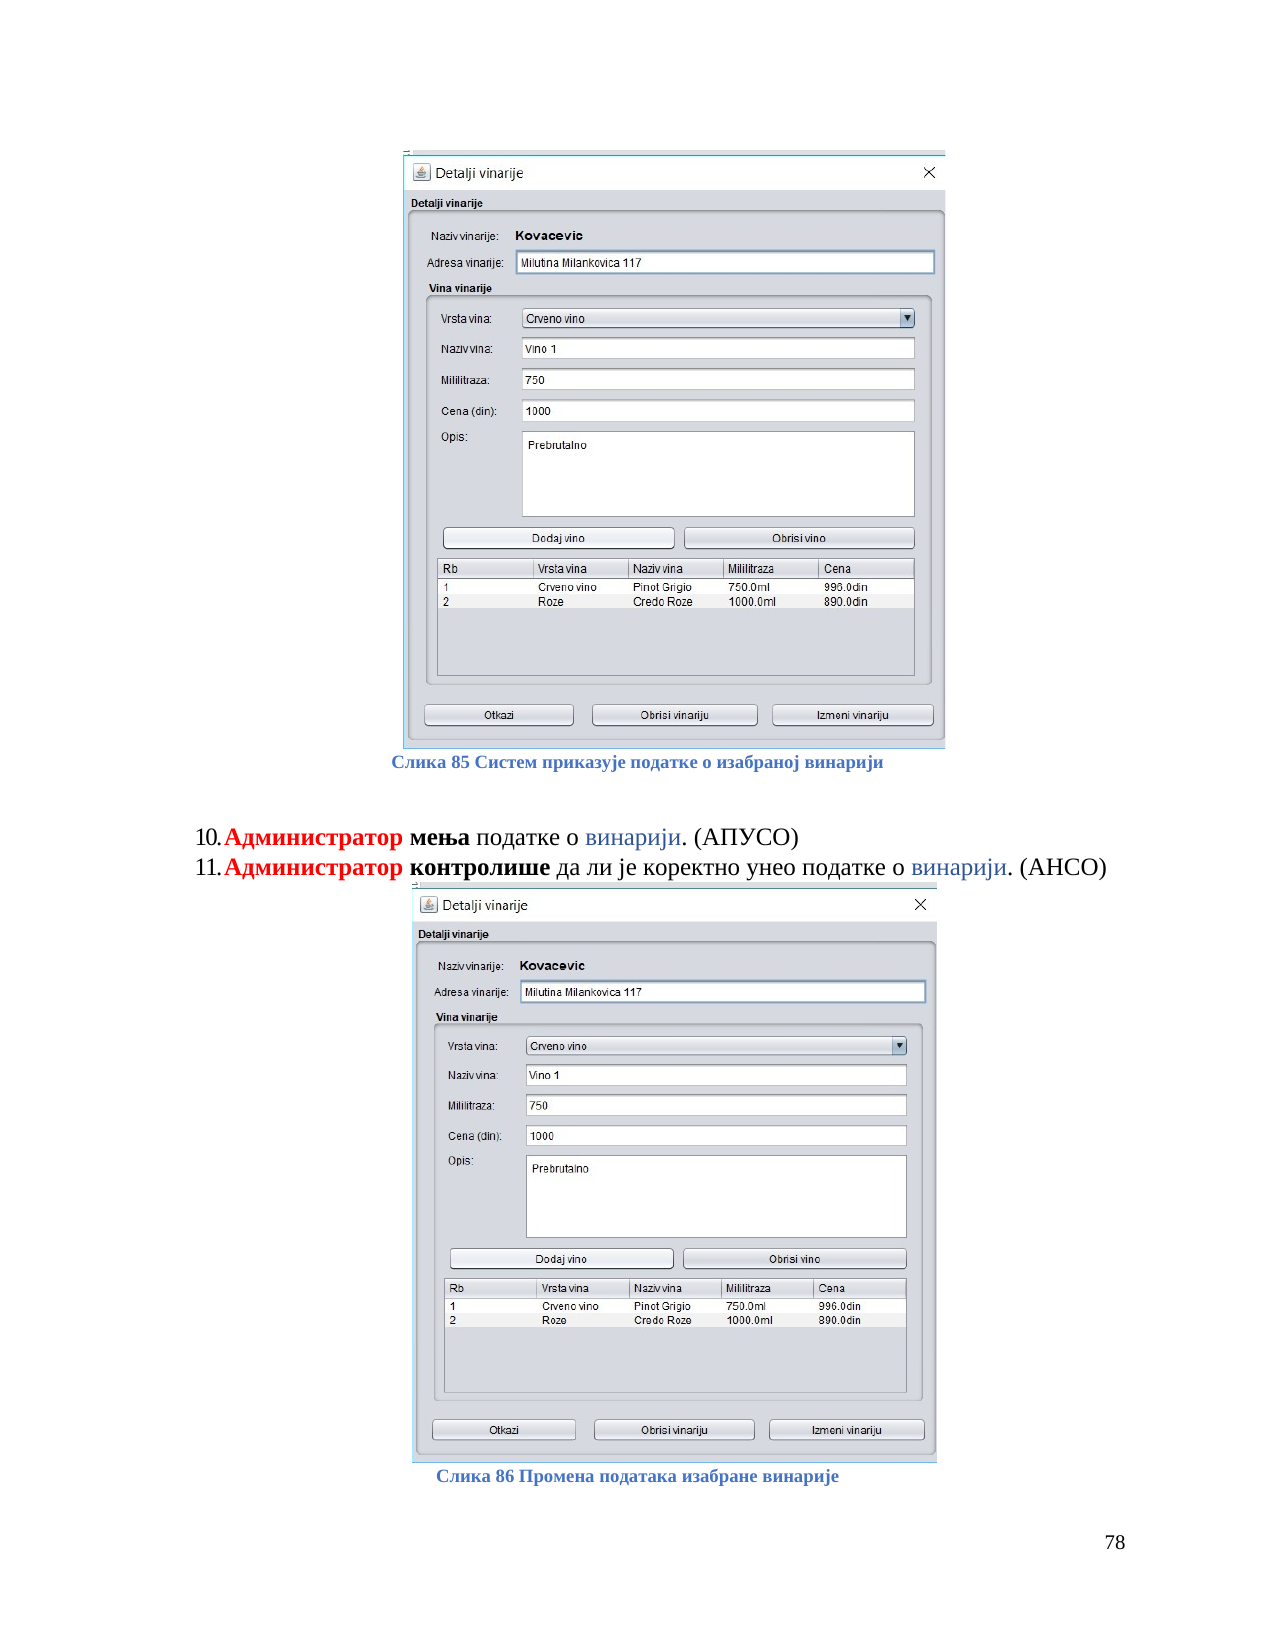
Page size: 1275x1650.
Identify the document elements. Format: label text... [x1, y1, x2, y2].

list Администратор контролише да ли је коректно унео податке о винарији. (АНСО) [194, 852, 1125, 881]
list Администратор мења податке о винарији. (АПУСО) [194, 822, 1125, 851]
picture [412, 882, 937, 1463]
picture [403, 150, 946, 749]
text Слика 85 Систем приказује податке о изабраној винарији [150, 751, 1125, 772]
text Слика 86 Промена података изабране винарије [150, 1464, 1125, 1486]
